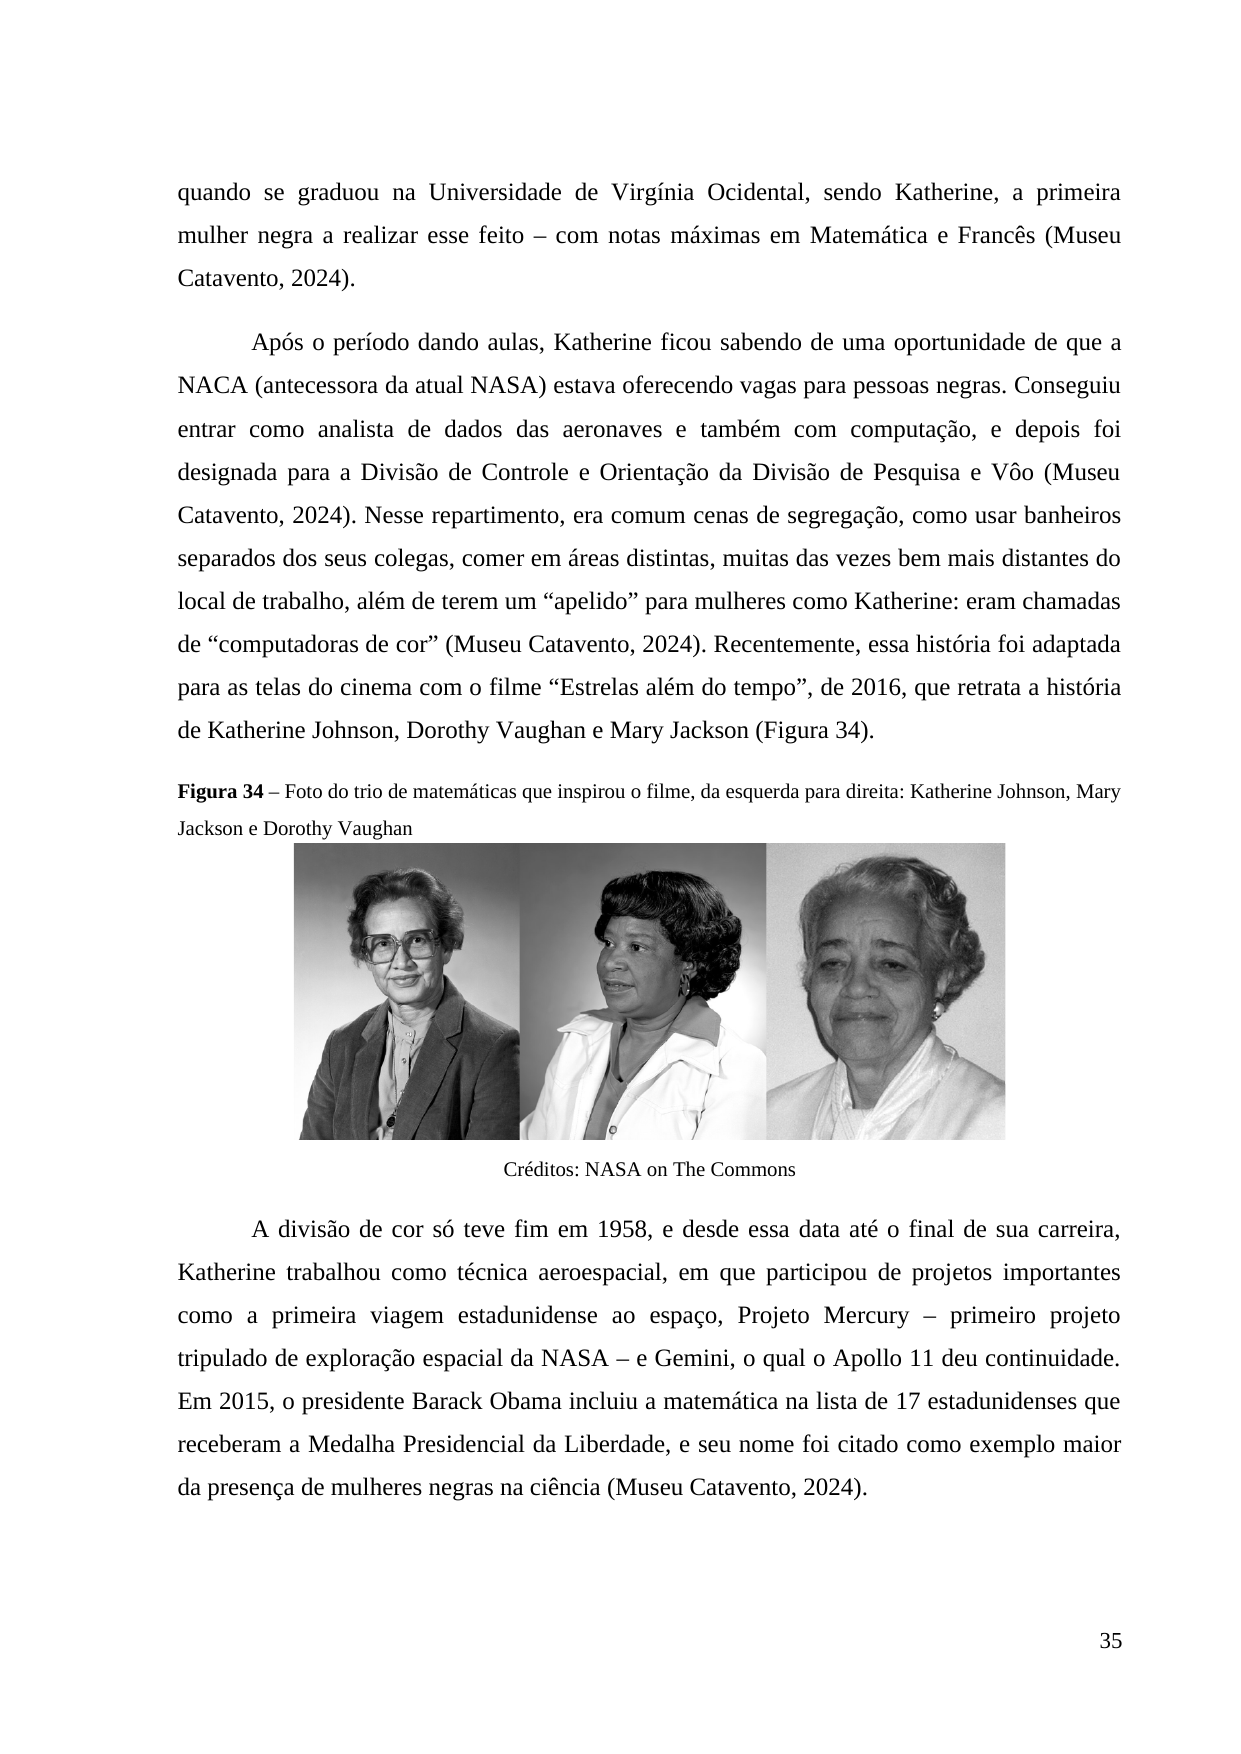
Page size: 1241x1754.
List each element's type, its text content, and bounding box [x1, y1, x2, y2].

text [177, 177, 1122, 292]
picture [293, 843, 1006, 1140]
text Figura 34 – Foto do trio de matemáticas que inspirou o filme, da esquerda para direita: Katherine Johnson, Mary Jackson e Dorothy Vaughan [177, 779, 1122, 839]
text A divisão de cor só teve fim em 1958, e desde essa data até o final de sua carreira, Katherine trabalhou como técnica aeroespacial, em que participou de projetos importantes como a primeira viagem estadunidense ao espaço, Projeto Mercury – primeiro projeto tripulado de exploração espacial da NASA – e Gemini, o qual o Apollo 11 deu continuidade. Em 2015, o presidente Barack Obama incluiu a matemática na lista de 17 estadunidenses que receberam a Medalha Presidencial da Liberdade, e seu nome foi citado como exemplo maior da presença de mulheres negras na ciência (Museu Catavento, 2024). [177, 1214, 1122, 1501]
text Após o período dando aulas, Katherine ficou sabendo de uma oportunidade de que a NACA (antecessora da atual NASA) estava oferecendo vagas para pessoas negras. Conseguiu entrar como analista de dados das aeronaves e também com computação, e depois foi designada para a Divisão de Controle e Orientação da Divisão de Pesquisa e Vôo (Museu Catavento, 2024). Nesse repartimento, era comum cenas de segregação, como usar banheiros separados dos seus colegas, comer em áreas distintas, muitas das vezes bem mais distantes do local de trabalho, além de terem um “apelido” para mulheres como Katherine: eram chamadas de “computadoras de cor” (Museu Catavento, 2024). Recentemente, essa história foi adaptada para as telas do cinema com o filme “Estrelas além do tempo”, de 2016, que retrata a história de Katherine Johnson, Dorothy Vaughan e Mary Jackson (Figura 34). [177, 327, 1122, 744]
text Créditos: NASA on The Commons [177, 1157, 1122, 1181]
